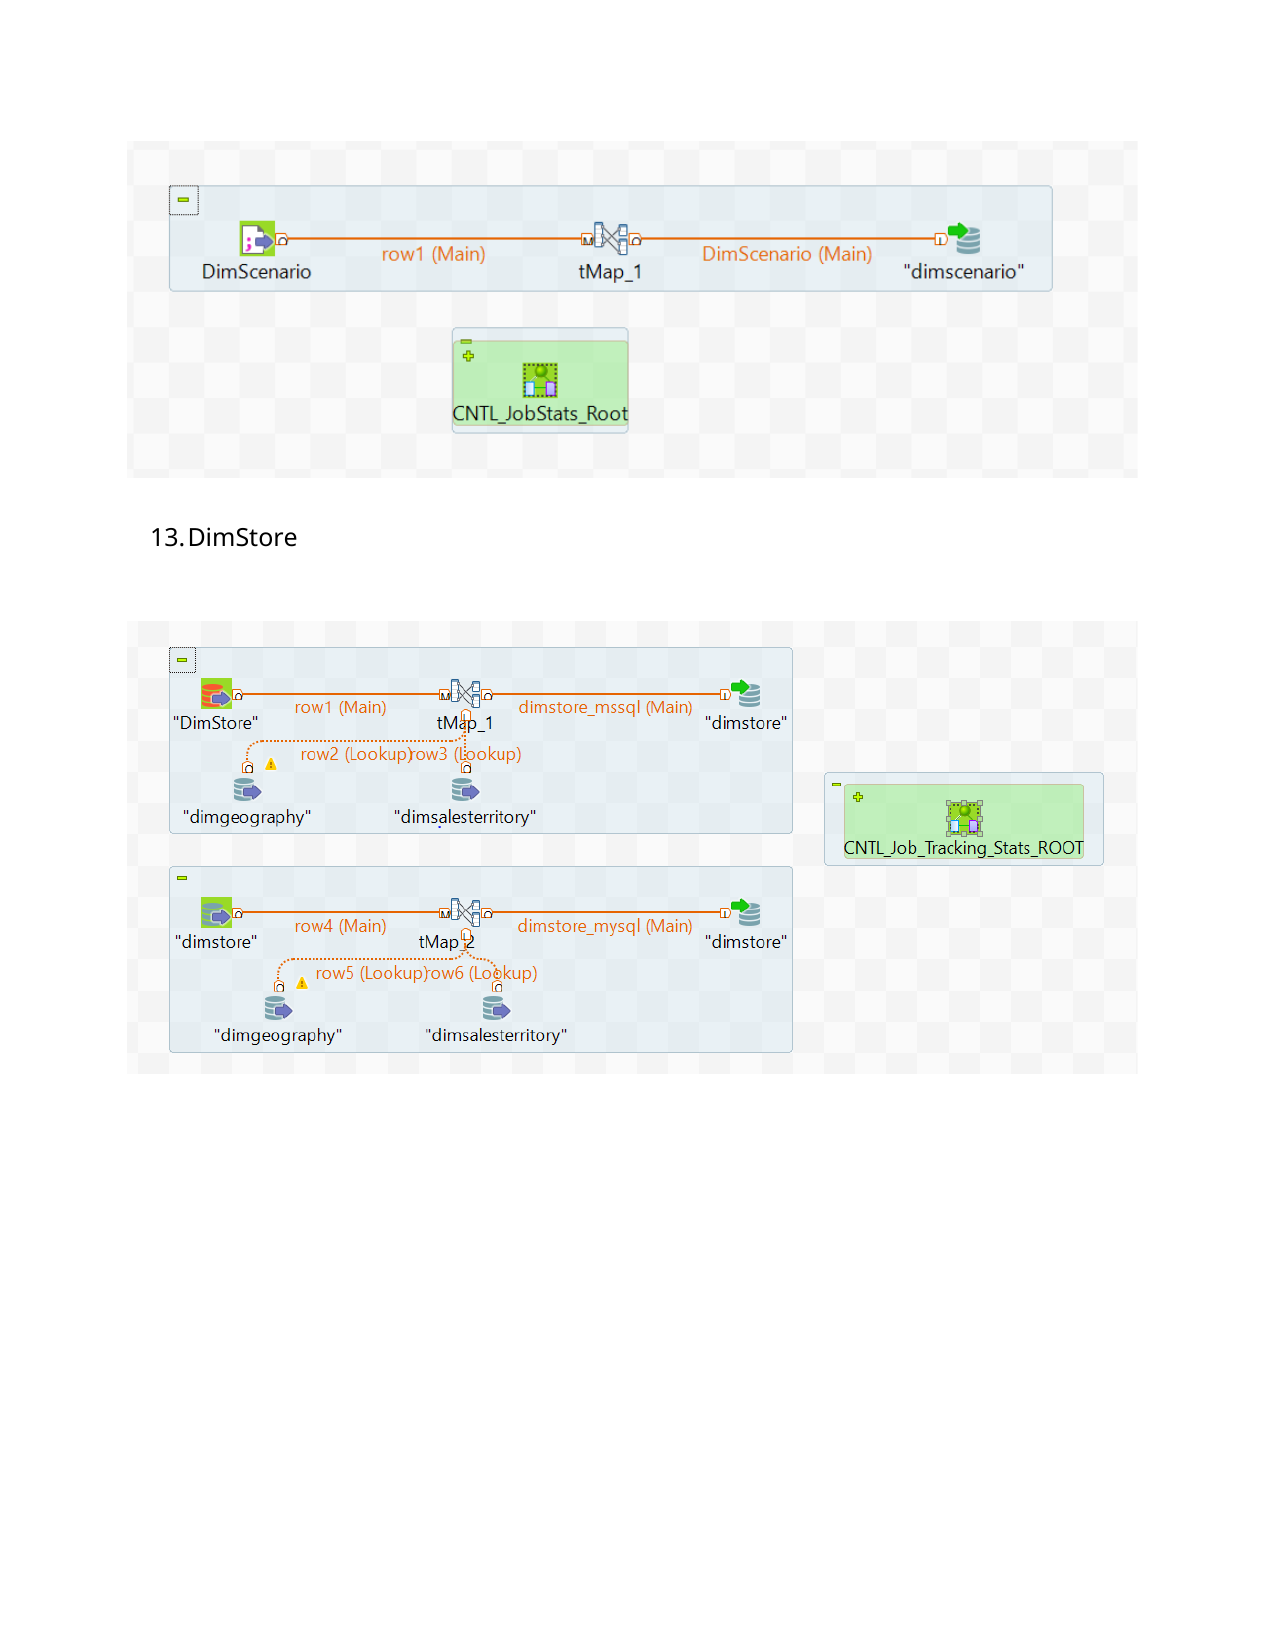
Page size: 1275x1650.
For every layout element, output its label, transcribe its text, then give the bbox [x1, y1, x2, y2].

list DimStore [150, 519, 1137, 554]
picture [127, 141, 1138, 478]
picture [127, 621, 1138, 1074]
